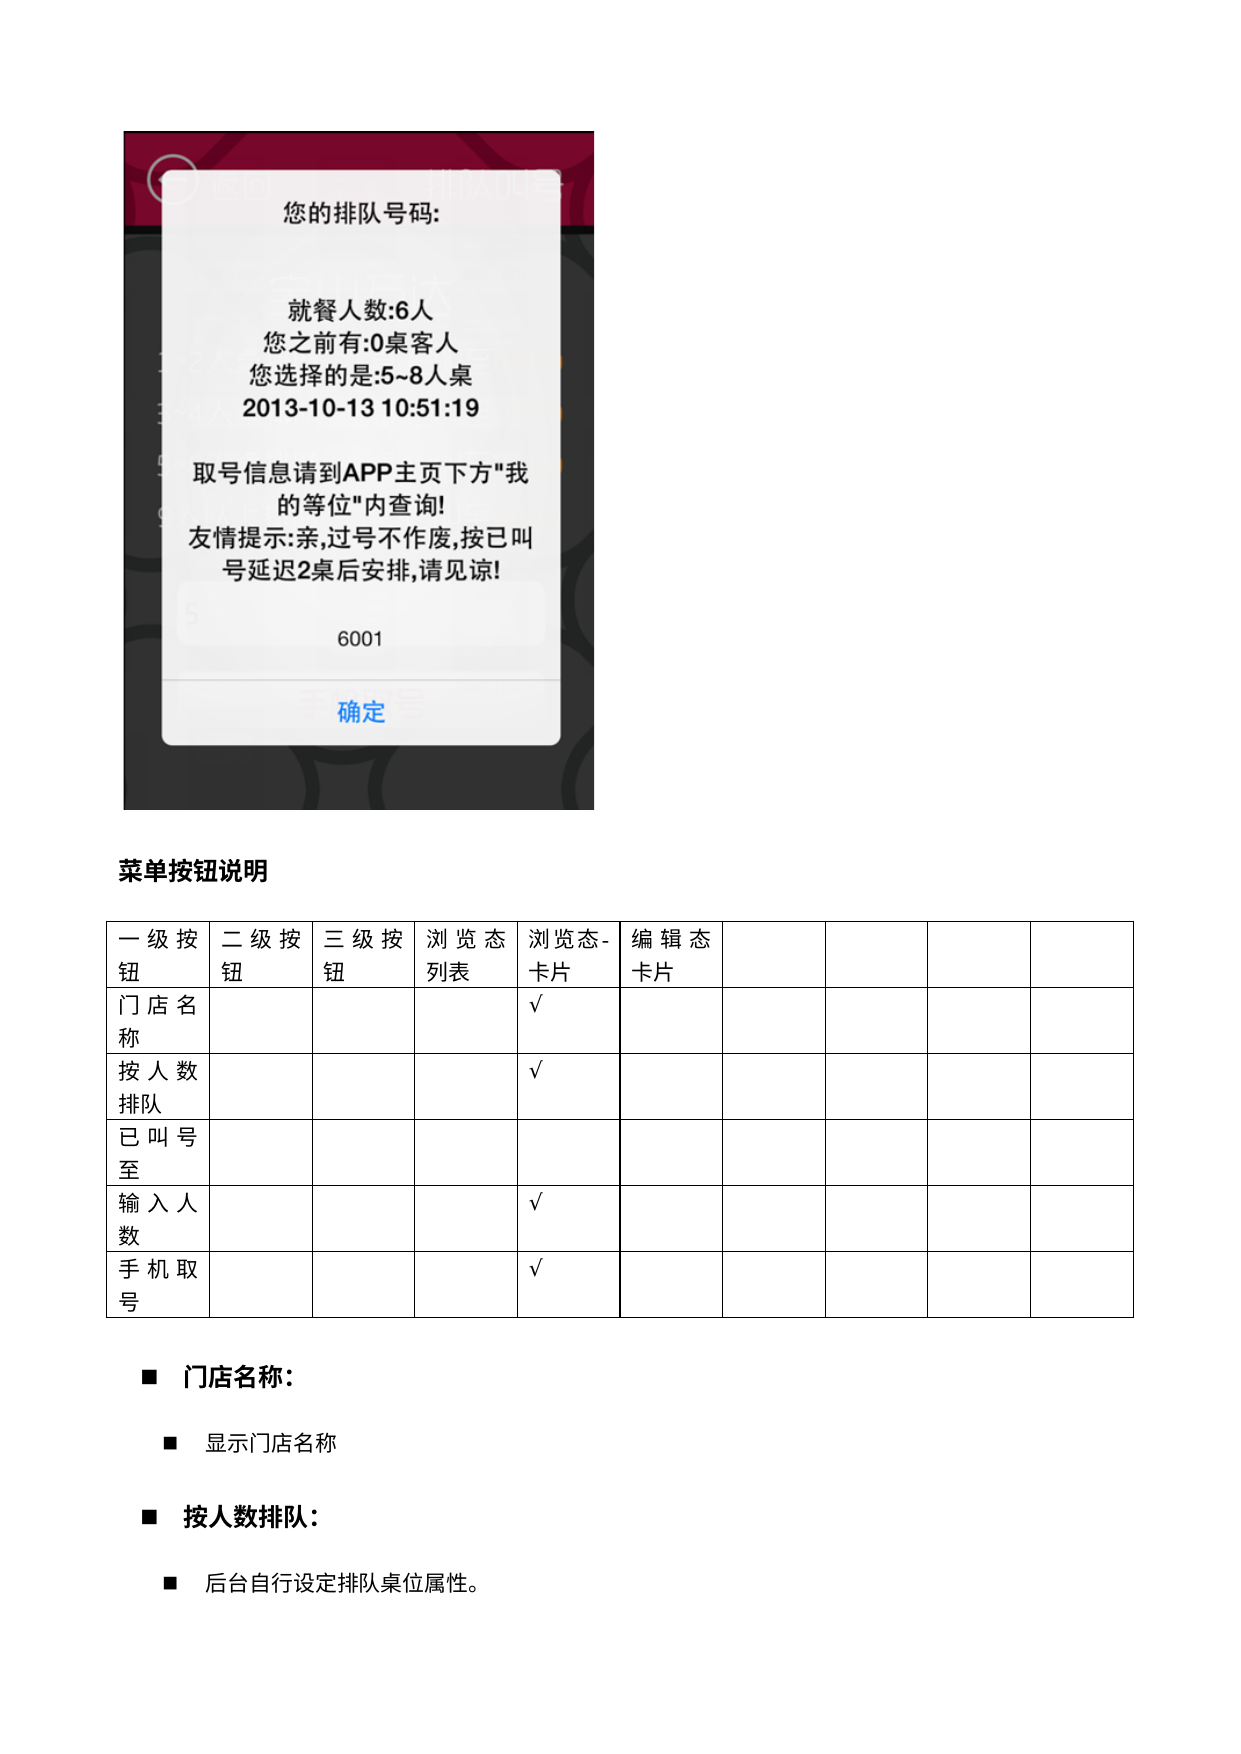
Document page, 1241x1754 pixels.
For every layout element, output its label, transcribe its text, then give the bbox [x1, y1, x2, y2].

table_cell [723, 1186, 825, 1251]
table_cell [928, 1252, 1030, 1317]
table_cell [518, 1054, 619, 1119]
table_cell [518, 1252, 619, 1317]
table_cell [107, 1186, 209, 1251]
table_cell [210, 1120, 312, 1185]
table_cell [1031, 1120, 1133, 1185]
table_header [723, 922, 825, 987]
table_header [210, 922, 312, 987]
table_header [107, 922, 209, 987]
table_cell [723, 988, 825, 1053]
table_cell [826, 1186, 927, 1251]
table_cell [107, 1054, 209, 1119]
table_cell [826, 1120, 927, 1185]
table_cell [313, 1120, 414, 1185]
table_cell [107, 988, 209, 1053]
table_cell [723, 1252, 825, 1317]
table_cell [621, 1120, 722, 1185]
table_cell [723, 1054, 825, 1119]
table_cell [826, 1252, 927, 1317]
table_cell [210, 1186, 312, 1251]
subtitle 菜单按钮说明 [118, 837, 1122, 902]
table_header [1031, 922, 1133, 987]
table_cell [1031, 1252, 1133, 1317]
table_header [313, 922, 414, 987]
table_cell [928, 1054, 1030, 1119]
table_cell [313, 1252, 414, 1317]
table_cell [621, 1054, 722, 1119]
list 显示门店名称 [162, 1426, 1122, 1458]
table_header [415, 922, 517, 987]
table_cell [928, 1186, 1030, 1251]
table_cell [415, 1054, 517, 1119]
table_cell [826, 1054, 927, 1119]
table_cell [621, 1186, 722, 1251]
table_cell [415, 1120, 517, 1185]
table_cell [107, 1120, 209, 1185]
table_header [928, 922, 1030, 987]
picture [123, 131, 595, 810]
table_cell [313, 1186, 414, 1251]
subtitle 按人数排队： [140, 1483, 1100, 1548]
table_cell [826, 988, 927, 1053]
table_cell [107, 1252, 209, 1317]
list 后台自行设定排队桌位属性。 [162, 1566, 1122, 1598]
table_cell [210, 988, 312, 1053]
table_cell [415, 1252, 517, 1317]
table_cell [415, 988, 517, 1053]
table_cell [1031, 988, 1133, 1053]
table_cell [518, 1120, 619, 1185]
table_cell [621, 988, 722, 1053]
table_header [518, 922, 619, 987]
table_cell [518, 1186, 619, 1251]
subtitle 门店名称： [140, 1343, 1100, 1408]
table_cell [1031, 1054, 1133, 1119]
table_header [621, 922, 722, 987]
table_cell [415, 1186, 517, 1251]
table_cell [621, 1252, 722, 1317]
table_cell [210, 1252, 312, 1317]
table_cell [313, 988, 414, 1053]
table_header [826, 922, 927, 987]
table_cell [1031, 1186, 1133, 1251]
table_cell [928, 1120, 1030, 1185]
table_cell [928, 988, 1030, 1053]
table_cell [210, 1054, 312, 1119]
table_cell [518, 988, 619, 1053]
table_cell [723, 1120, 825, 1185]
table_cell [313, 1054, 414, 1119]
